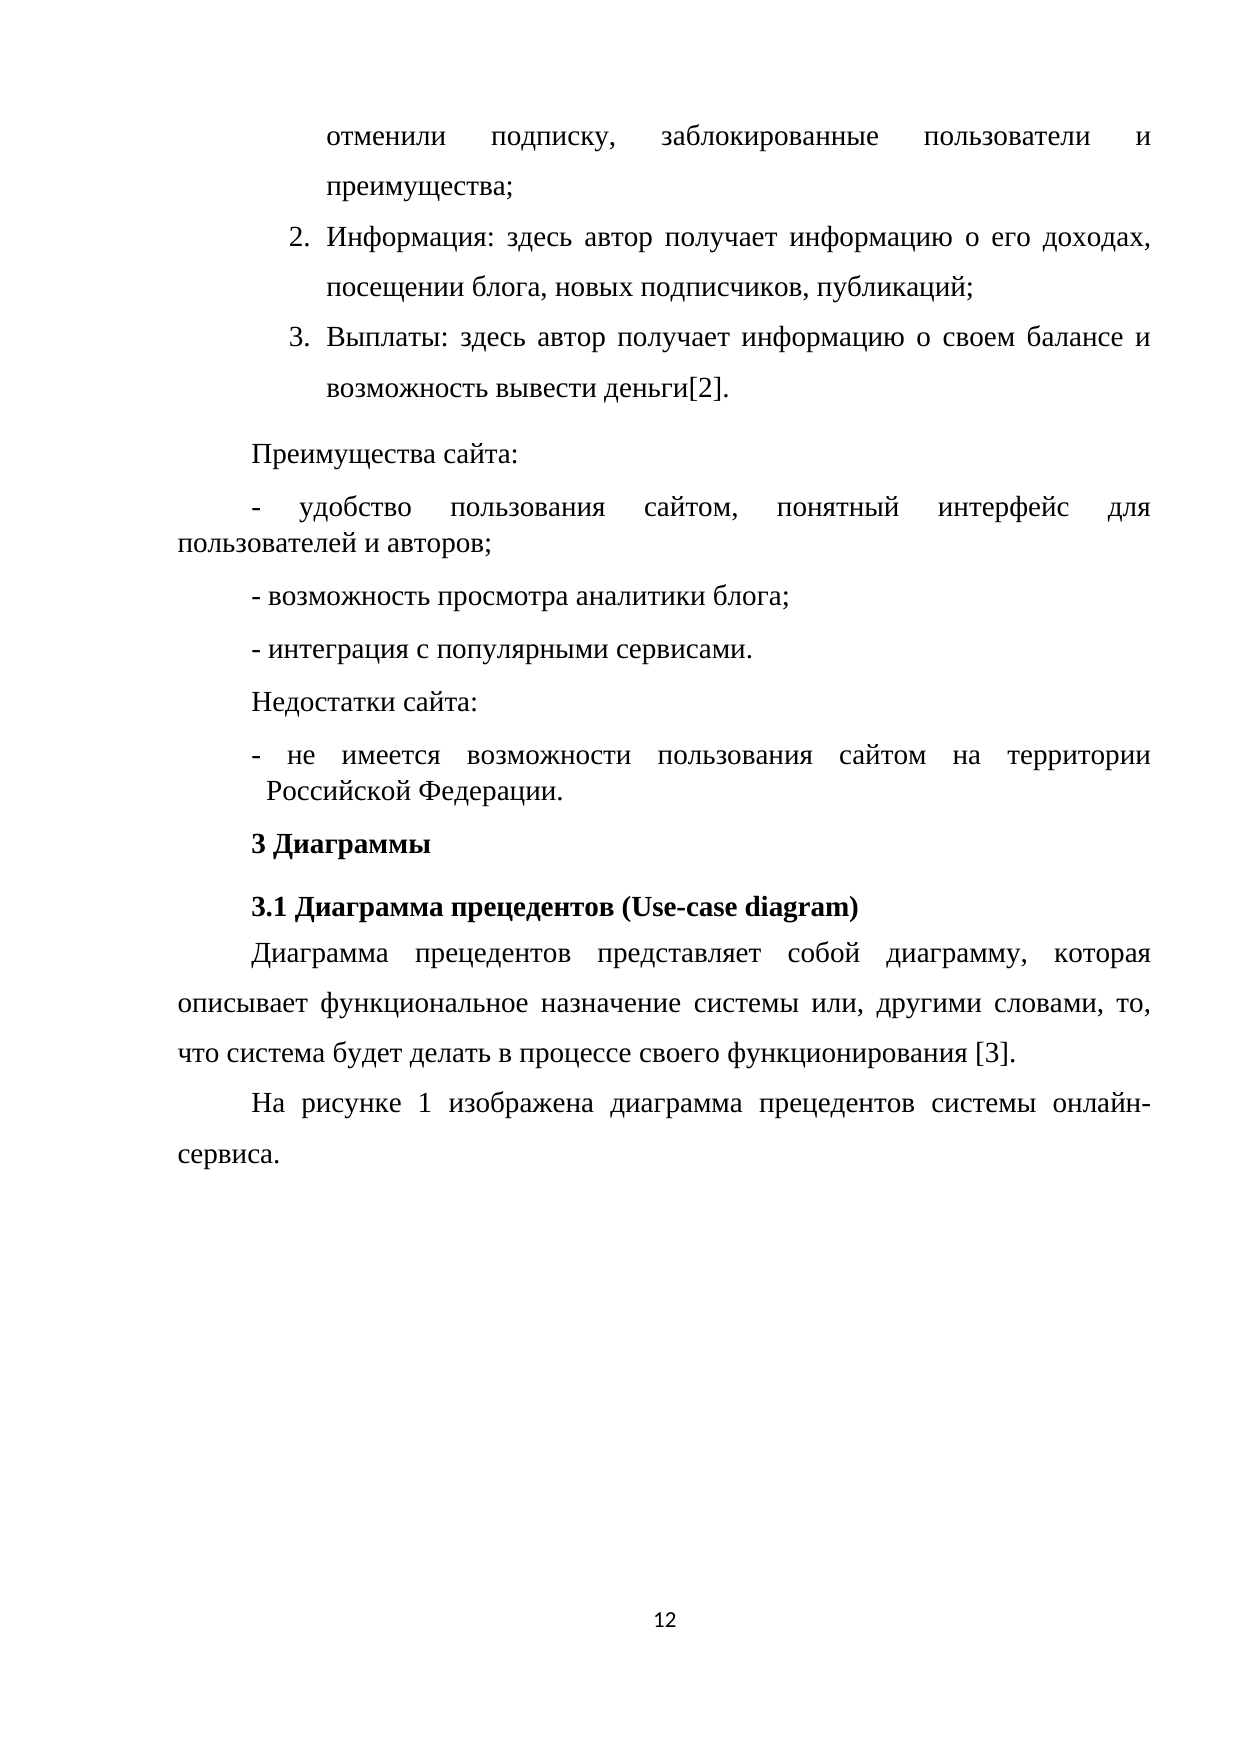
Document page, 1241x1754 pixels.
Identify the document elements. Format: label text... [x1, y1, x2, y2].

text - возможность просмотра аналитики блога; [177, 578, 1152, 612]
text На рисунке 1 изображена диаграмма прецедентов системы онлайн-сервиса. [177, 1086, 1152, 1169]
text Недостатки сайта: [177, 684, 1152, 718]
text - интеграция с популярными сервисами. [177, 631, 1152, 665]
text Диаграмма прецедентов (Use-case diagram) [251, 889, 1152, 922]
list Выплаты: здесь автор получает информацию о своем балансе и возможность вывести деньги[2]. [288, 319, 1152, 403]
text Диаграммы [251, 826, 1152, 859]
text - не имеется возможности пользования сайтом на территории Российской Федерации. [251, 737, 1152, 807]
list Информация: здесь автор получает информацию о его доходах, посещении блога, новых подписчиков, публикаций; [288, 219, 1152, 303]
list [288, 118, 1152, 202]
text Диаграмма прецедентов представляет собой диаграмму, которая описывает функциональное назначение системы или, другими словами, то, что система будет делать в процессе своего функционирования [3]. [177, 935, 1152, 1069]
text - удобство пользования сайтом, понятный интерфейс для пользователей и авторов; [177, 489, 1152, 559]
text Преимущества сайта: [177, 437, 1152, 470]
